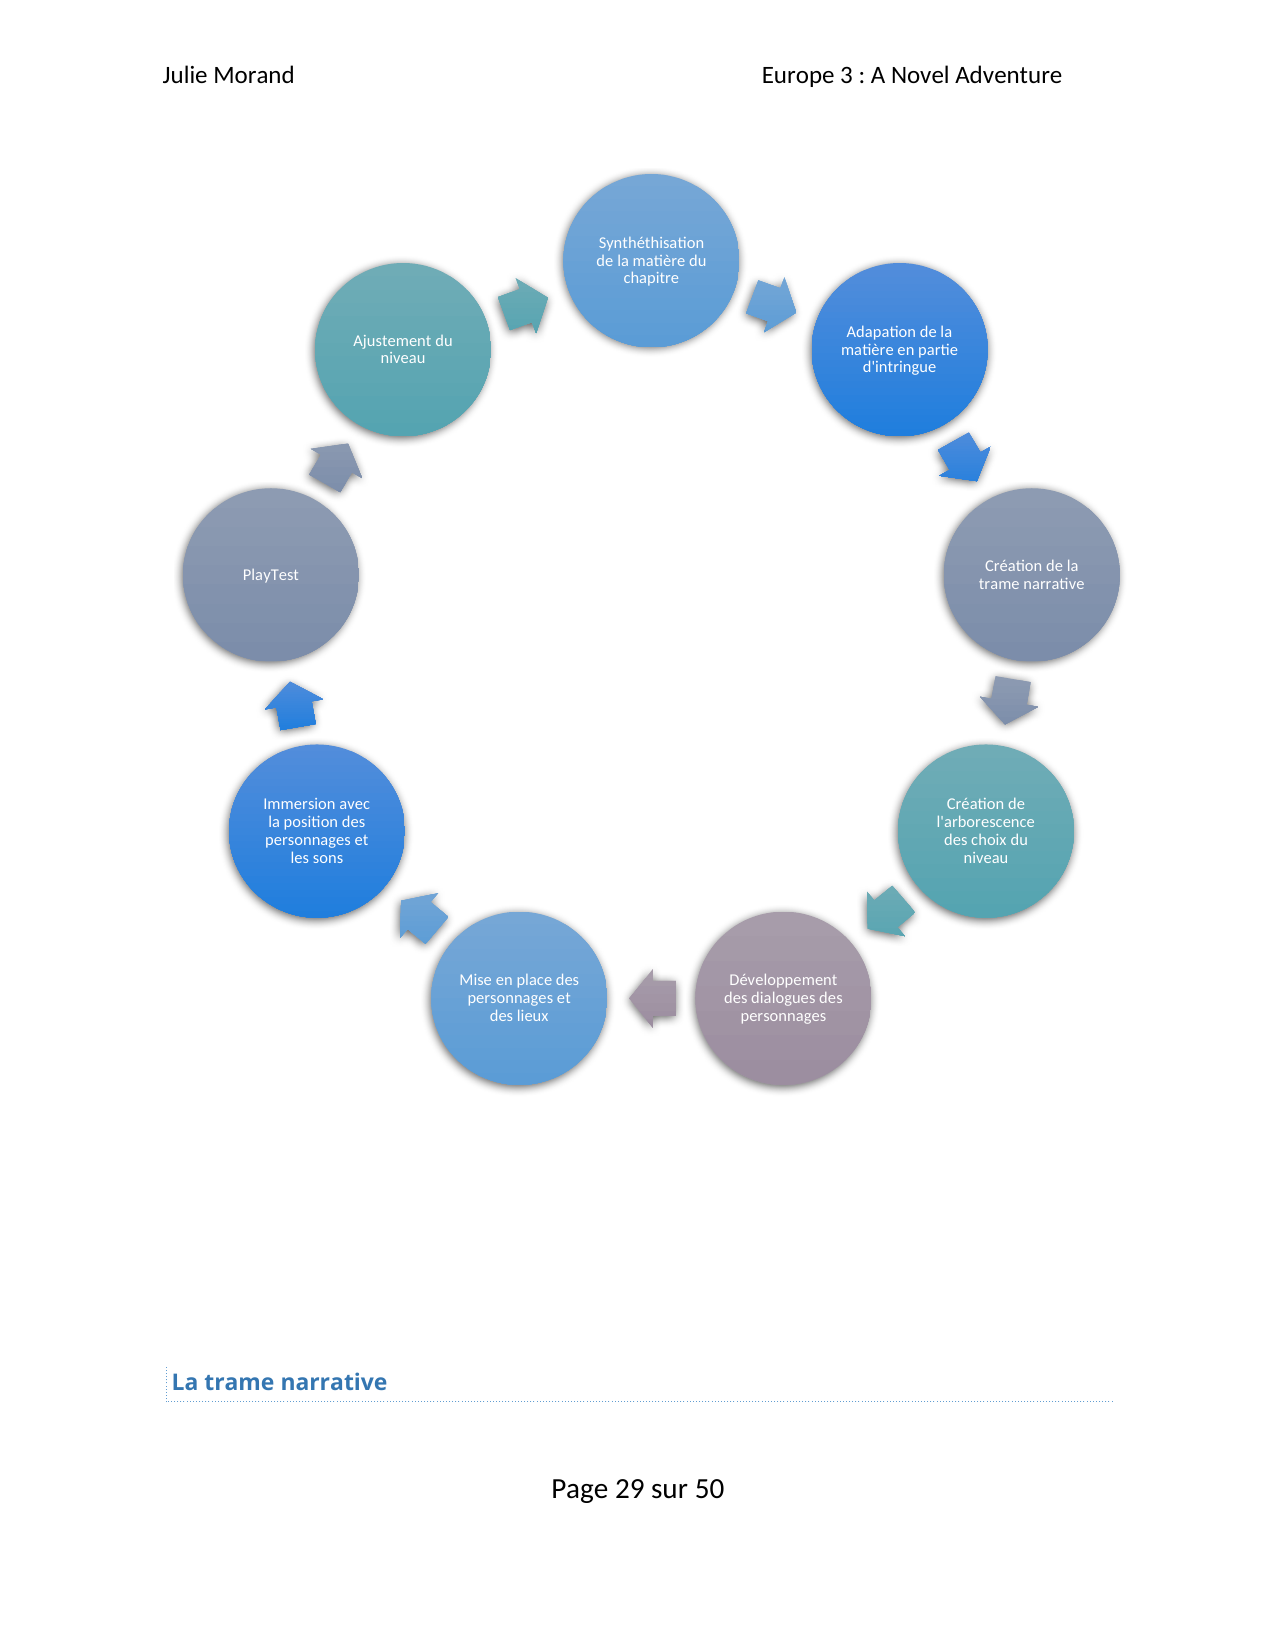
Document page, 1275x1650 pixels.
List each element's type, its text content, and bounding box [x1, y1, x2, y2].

subtitle La trame narrative [166, 1366, 1113, 1402]
